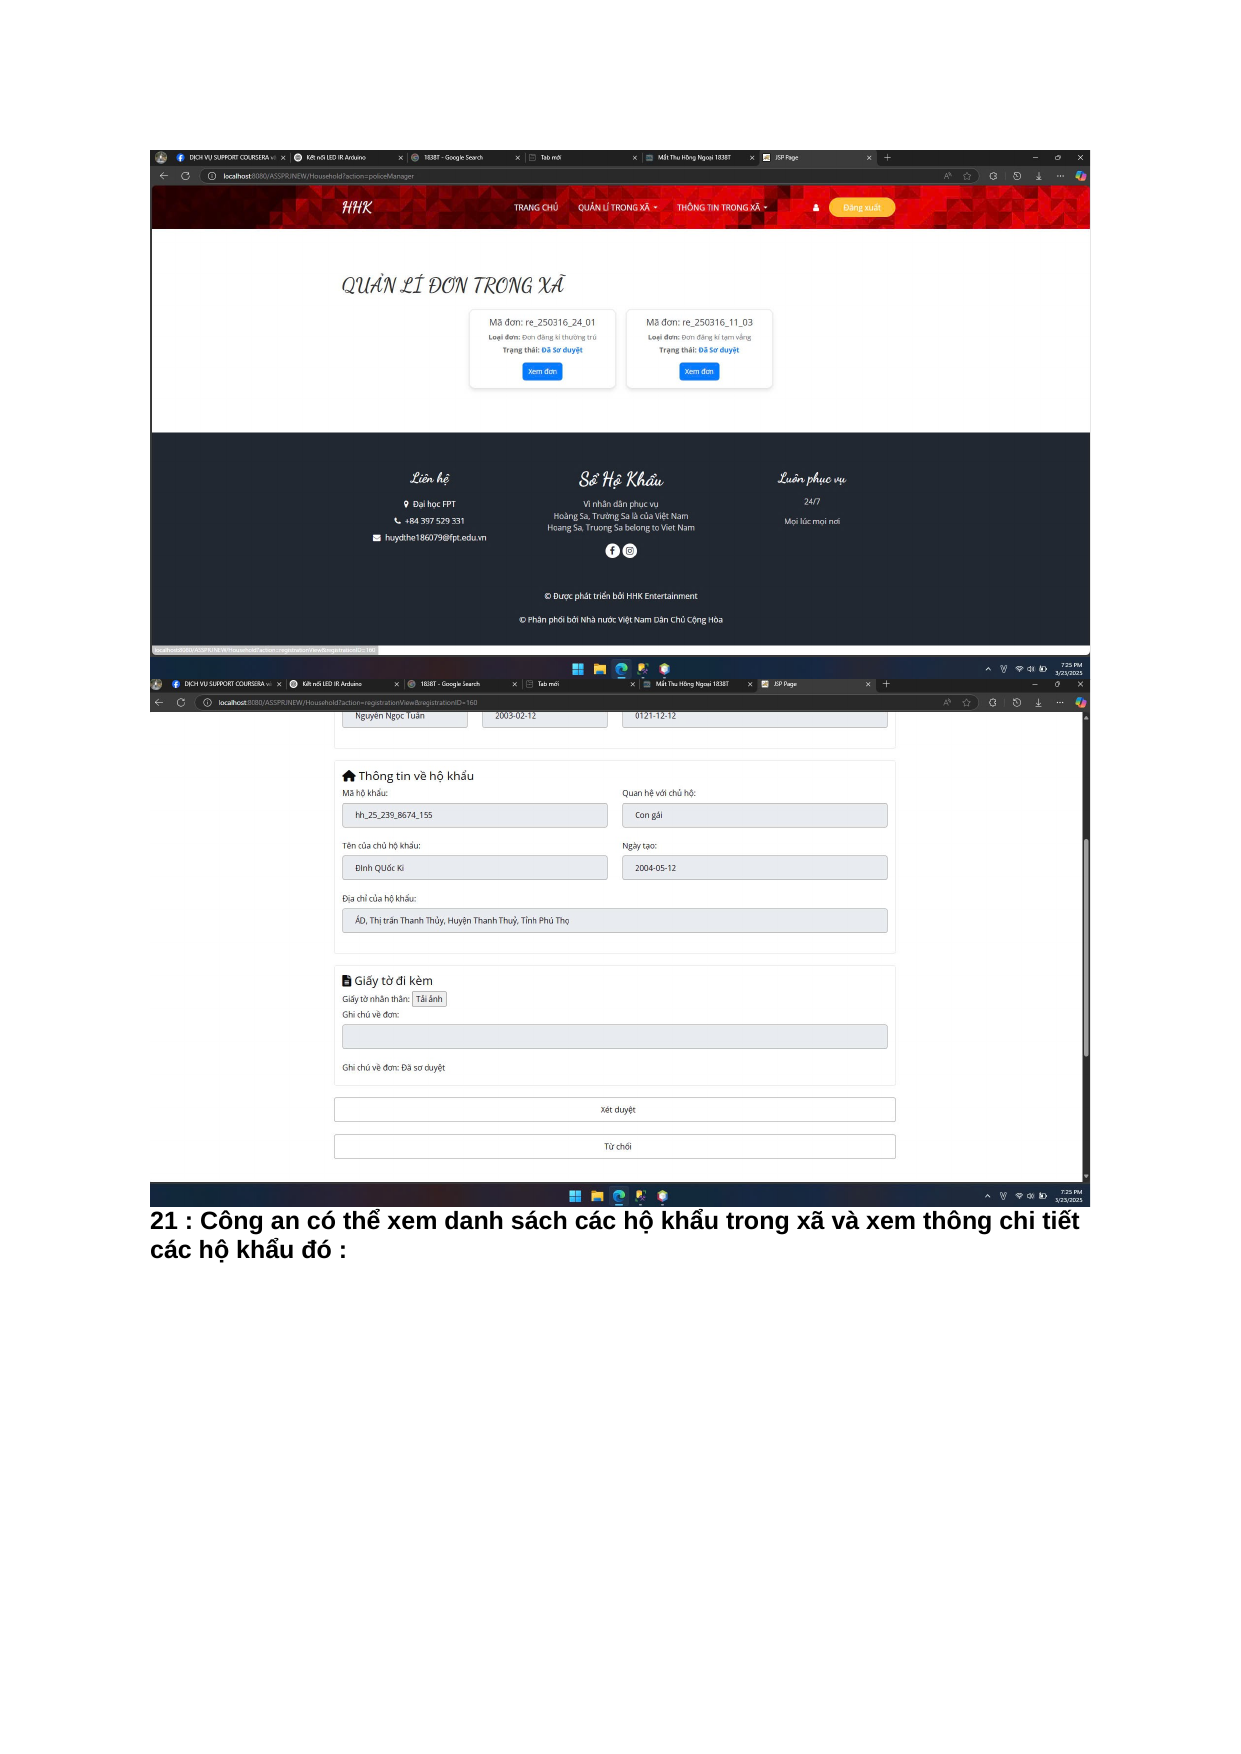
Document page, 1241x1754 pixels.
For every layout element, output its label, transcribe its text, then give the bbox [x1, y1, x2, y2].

picture [150, 150, 1091, 1207]
text 21 : Công an có thể xem danh sách các hộ khẩu trong xã và xem thông chi tiết các hộ khẩu đó : [150, 1207, 1090, 1264]
